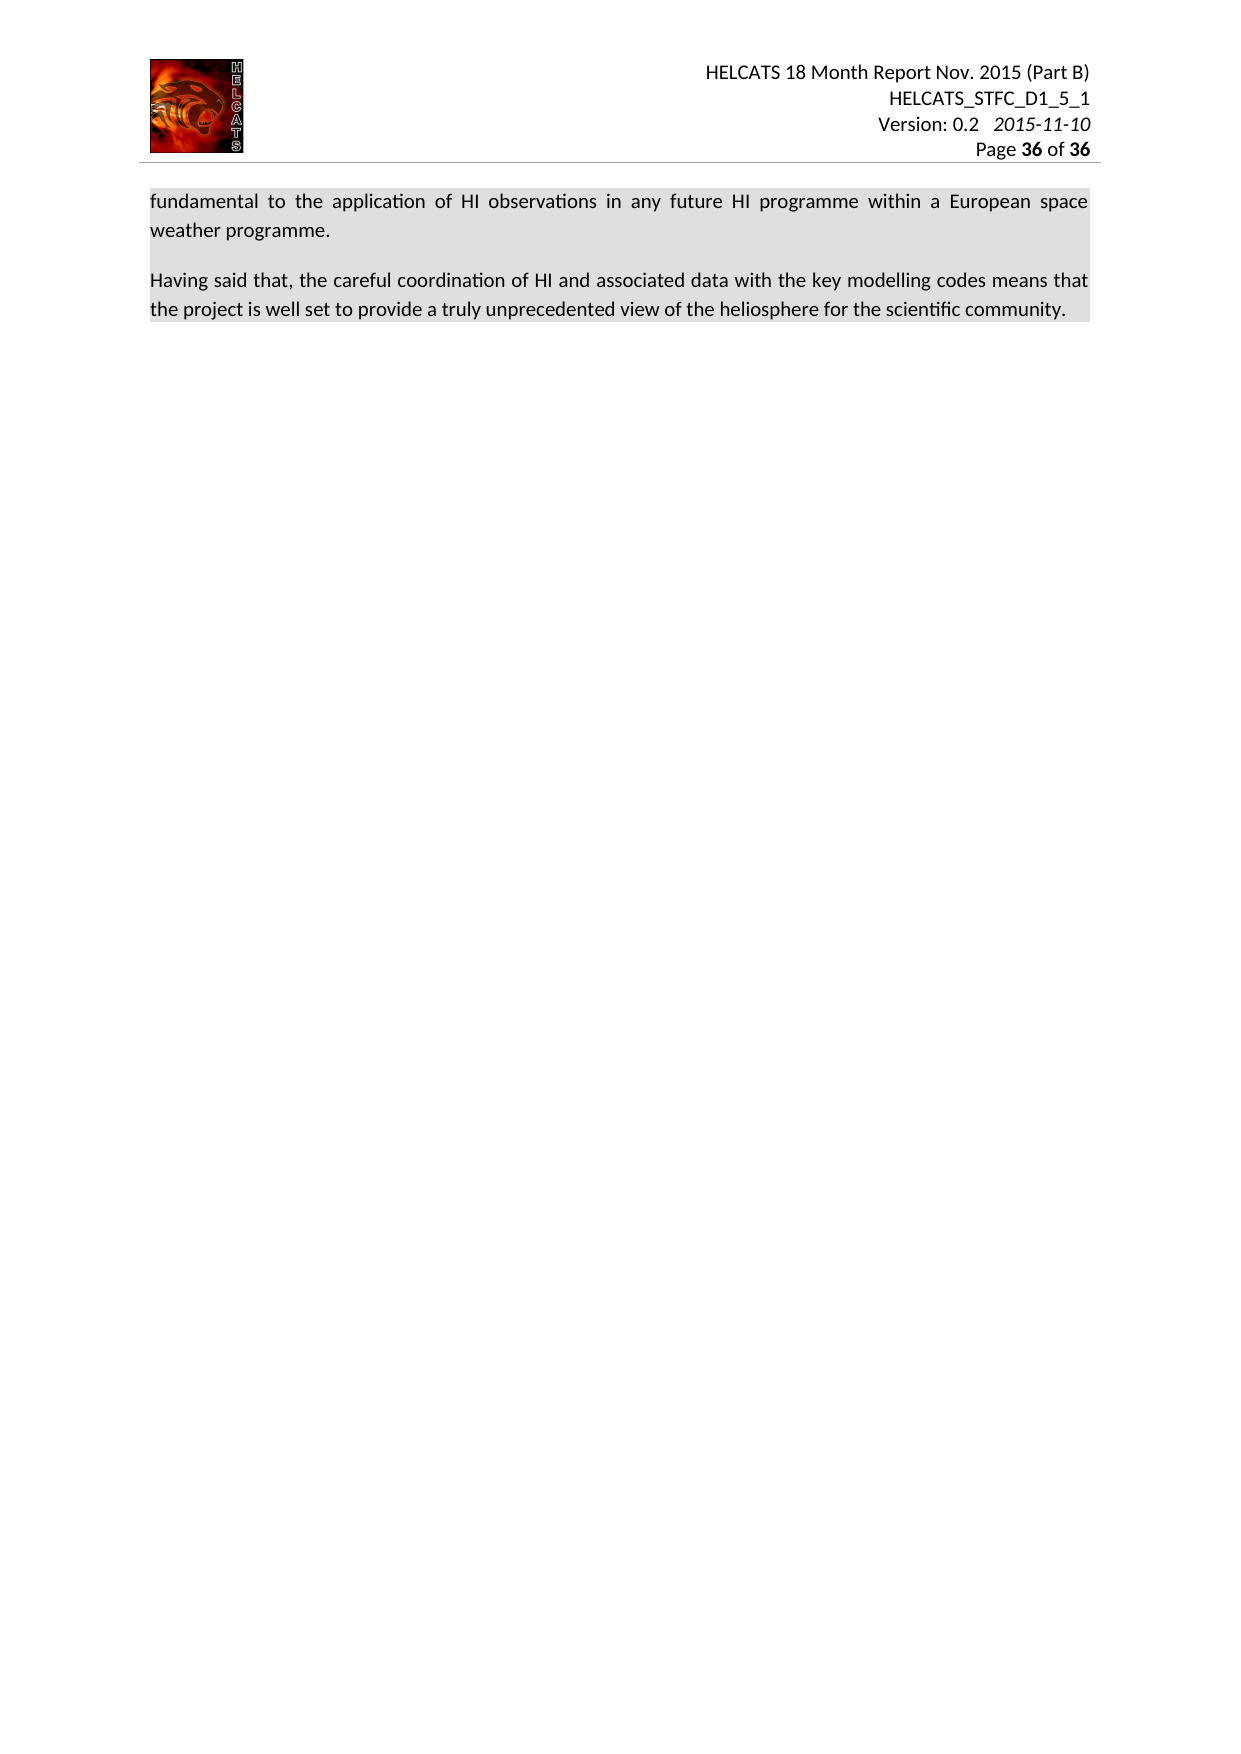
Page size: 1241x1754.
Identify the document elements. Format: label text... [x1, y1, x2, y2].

picture [150, 59, 244, 153]
text Having said that, the careful coordination of HI and associated data with the key modelling codes means that the project is well set to provide a truly unprecedented view of the heliosphere for the scientific community. [150, 267, 1090, 322]
